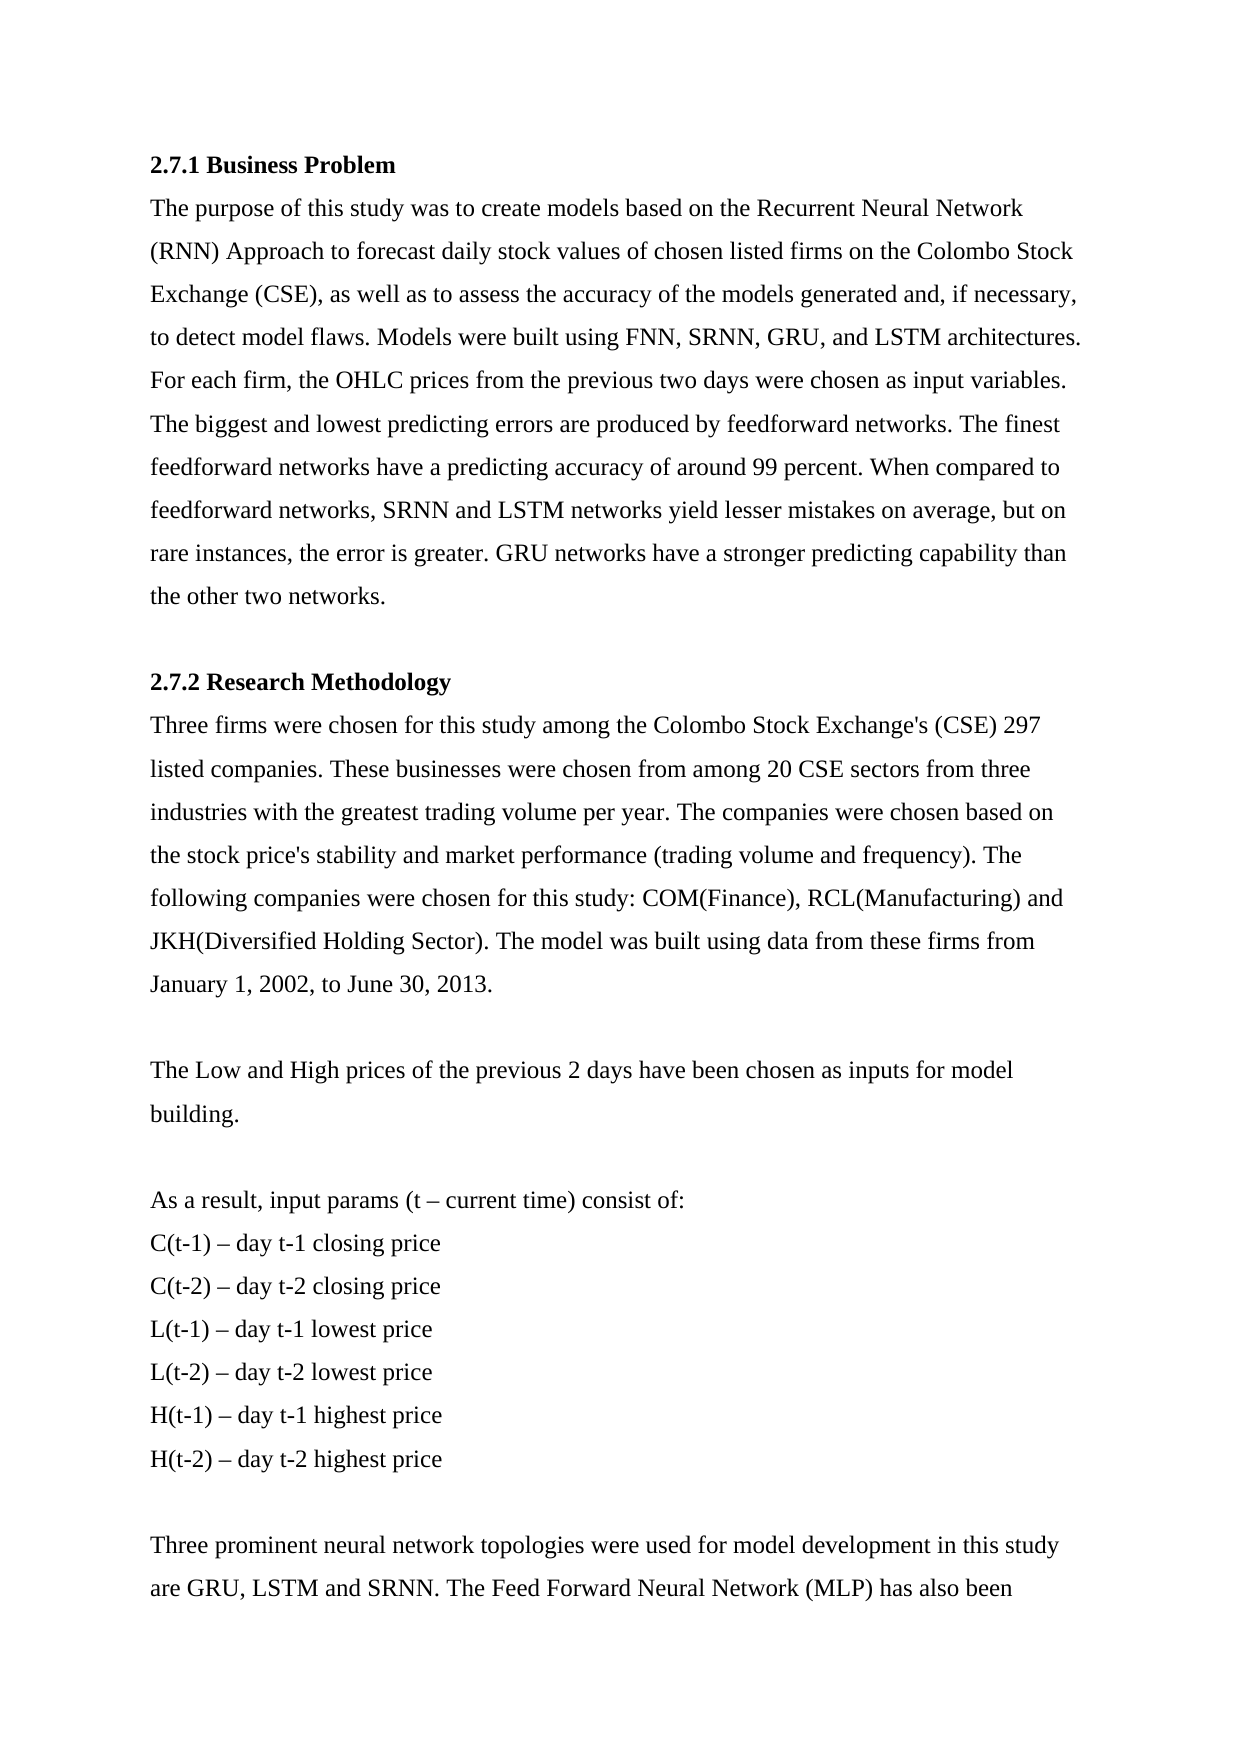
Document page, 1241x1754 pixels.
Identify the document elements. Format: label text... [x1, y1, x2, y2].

text L(t-1) – day t-1 lowest price [150, 1314, 1090, 1343]
text 2.7.2 Research Methodology [150, 667, 1090, 696]
text The Low and High prices of the previous 2 days have been chosen as inputs for model building. [150, 1056, 1090, 1127]
text As a result, input params (t – current time) consist of: [150, 1185, 1090, 1214]
text C(t-2) – day t-2 closing price [150, 1271, 1090, 1300]
text C(t-1) – day t-1 closing price [150, 1228, 1090, 1257]
text The purpose of this study was to create models based on the Recurrent Neural Network (RNN) Approach to forecast daily stock values of chosen listed firms on the Colombo Stock Exchange (CSE), as well as to assess the accuracy of the models generated and, if necessary, to detect model flaws. Models were built using FNN, SRNN, GRU, and LSTM architectures. For each firm, the OHLC prices from the previous two days were chosen as input variables. The biggest and lowest predicting errors are produced by feedforward networks. The finest feedforward networks have a predicting accuracy of around 99 percent. When compared to feedforward networks, SRNN and LSTM networks yield lesser mistakes on average, but on rare instances, the error is greater. GRU networks have a stronger predicting capability than the other two networks. [150, 193, 1090, 610]
text Three firms were chosen for this study among the Colombo Stock Exchange's (CSE) 297 listed companies. These businesses were chosen from among 20 CSE sectors from three industries with the greatest trading volume per year. The companies were chosen based on the stock price's stability and market performance (trading volume and frequency). The following companies were chosen for this study: COM(Finance), RCL(Manufacturing) and JKH(Diversified Holding Sector). The model was built using data from these firms from January 1, 2002, to June 30, 2013. [150, 711, 1090, 998]
text H(t-2) – day t-2 highest price [150, 1444, 1090, 1472]
text 2.7.1 Business Problem [150, 150, 1090, 179]
text H(t-1) – day t-1 highest price [150, 1401, 1090, 1429]
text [150, 1530, 1090, 1602]
text L(t-2) – day t-2 lowest price [150, 1357, 1090, 1386]
